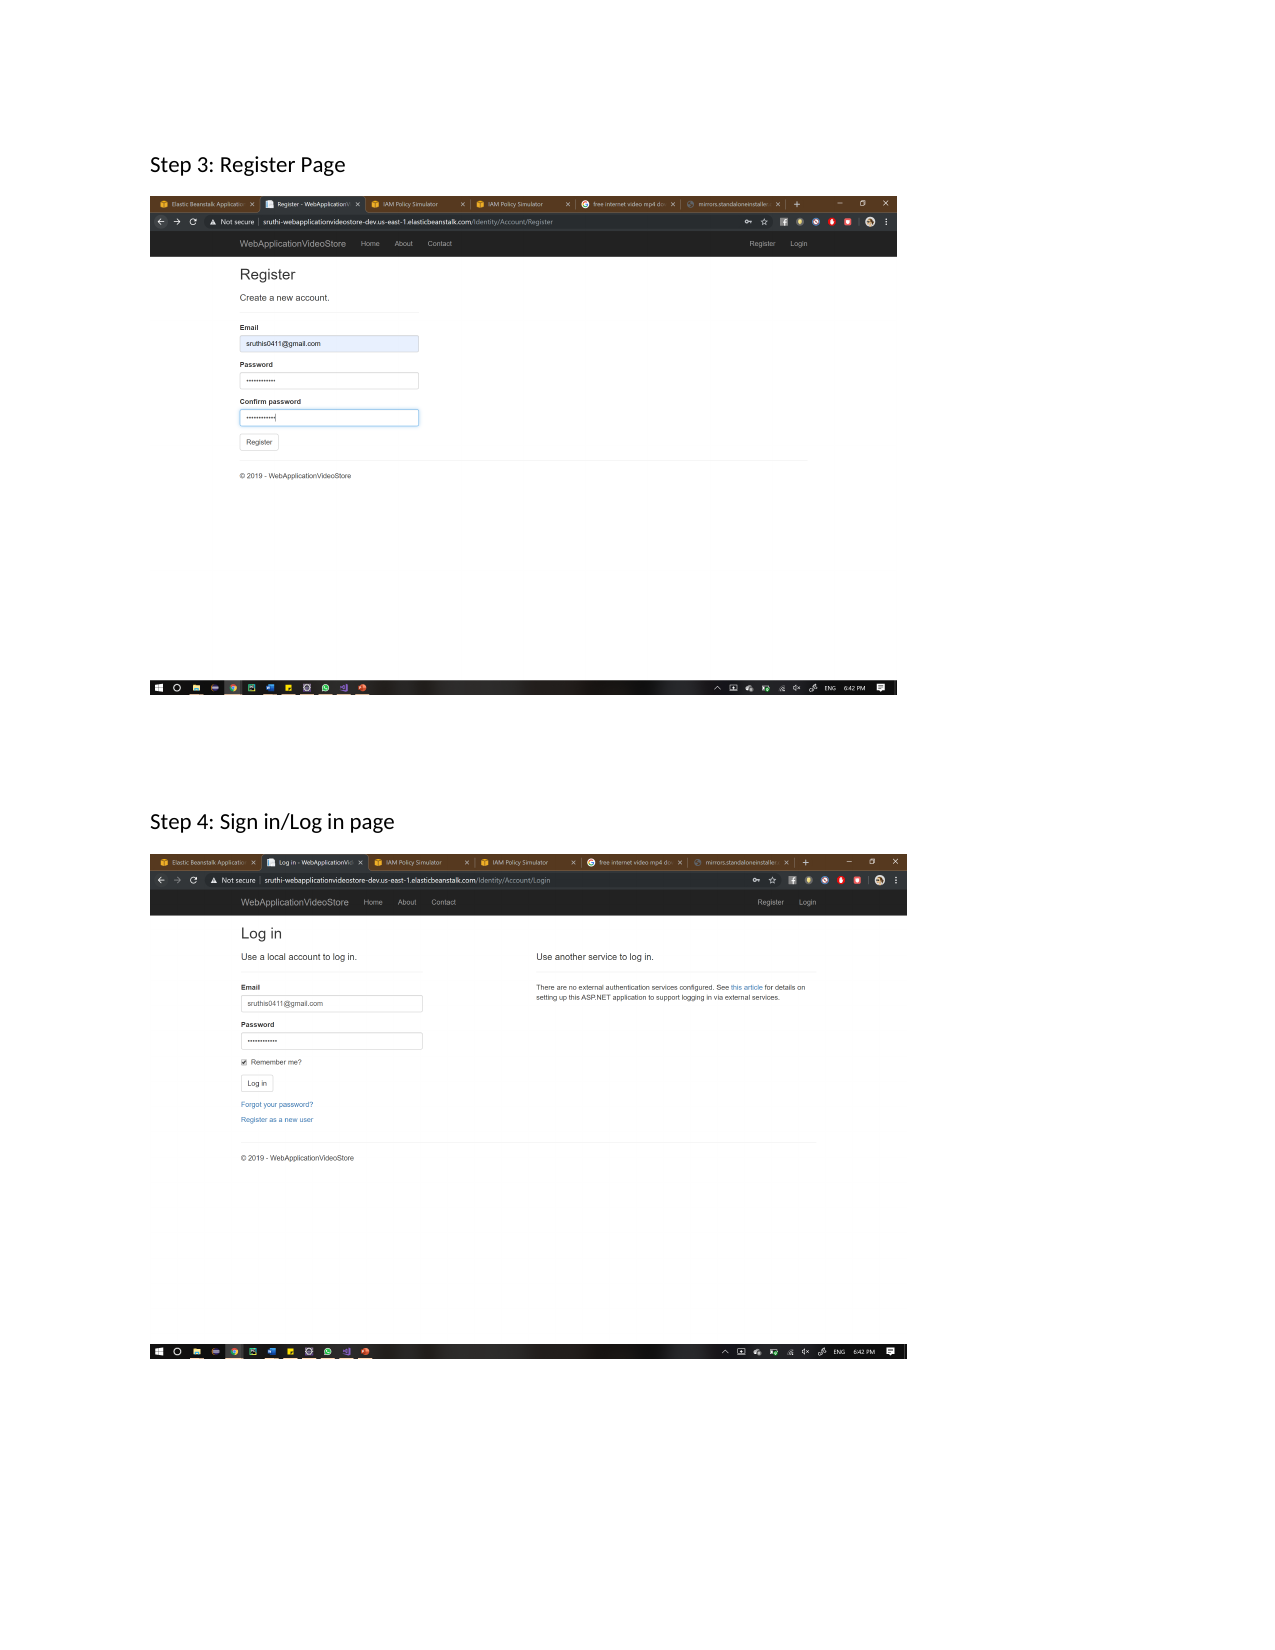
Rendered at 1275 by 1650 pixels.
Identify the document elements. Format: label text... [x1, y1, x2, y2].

text Step 3: Register Page [150, 150, 1125, 178]
picture [150, 196, 897, 695]
text Step 4: Sign in/Log in page [150, 807, 1125, 835]
picture [150, 854, 907, 1359]
